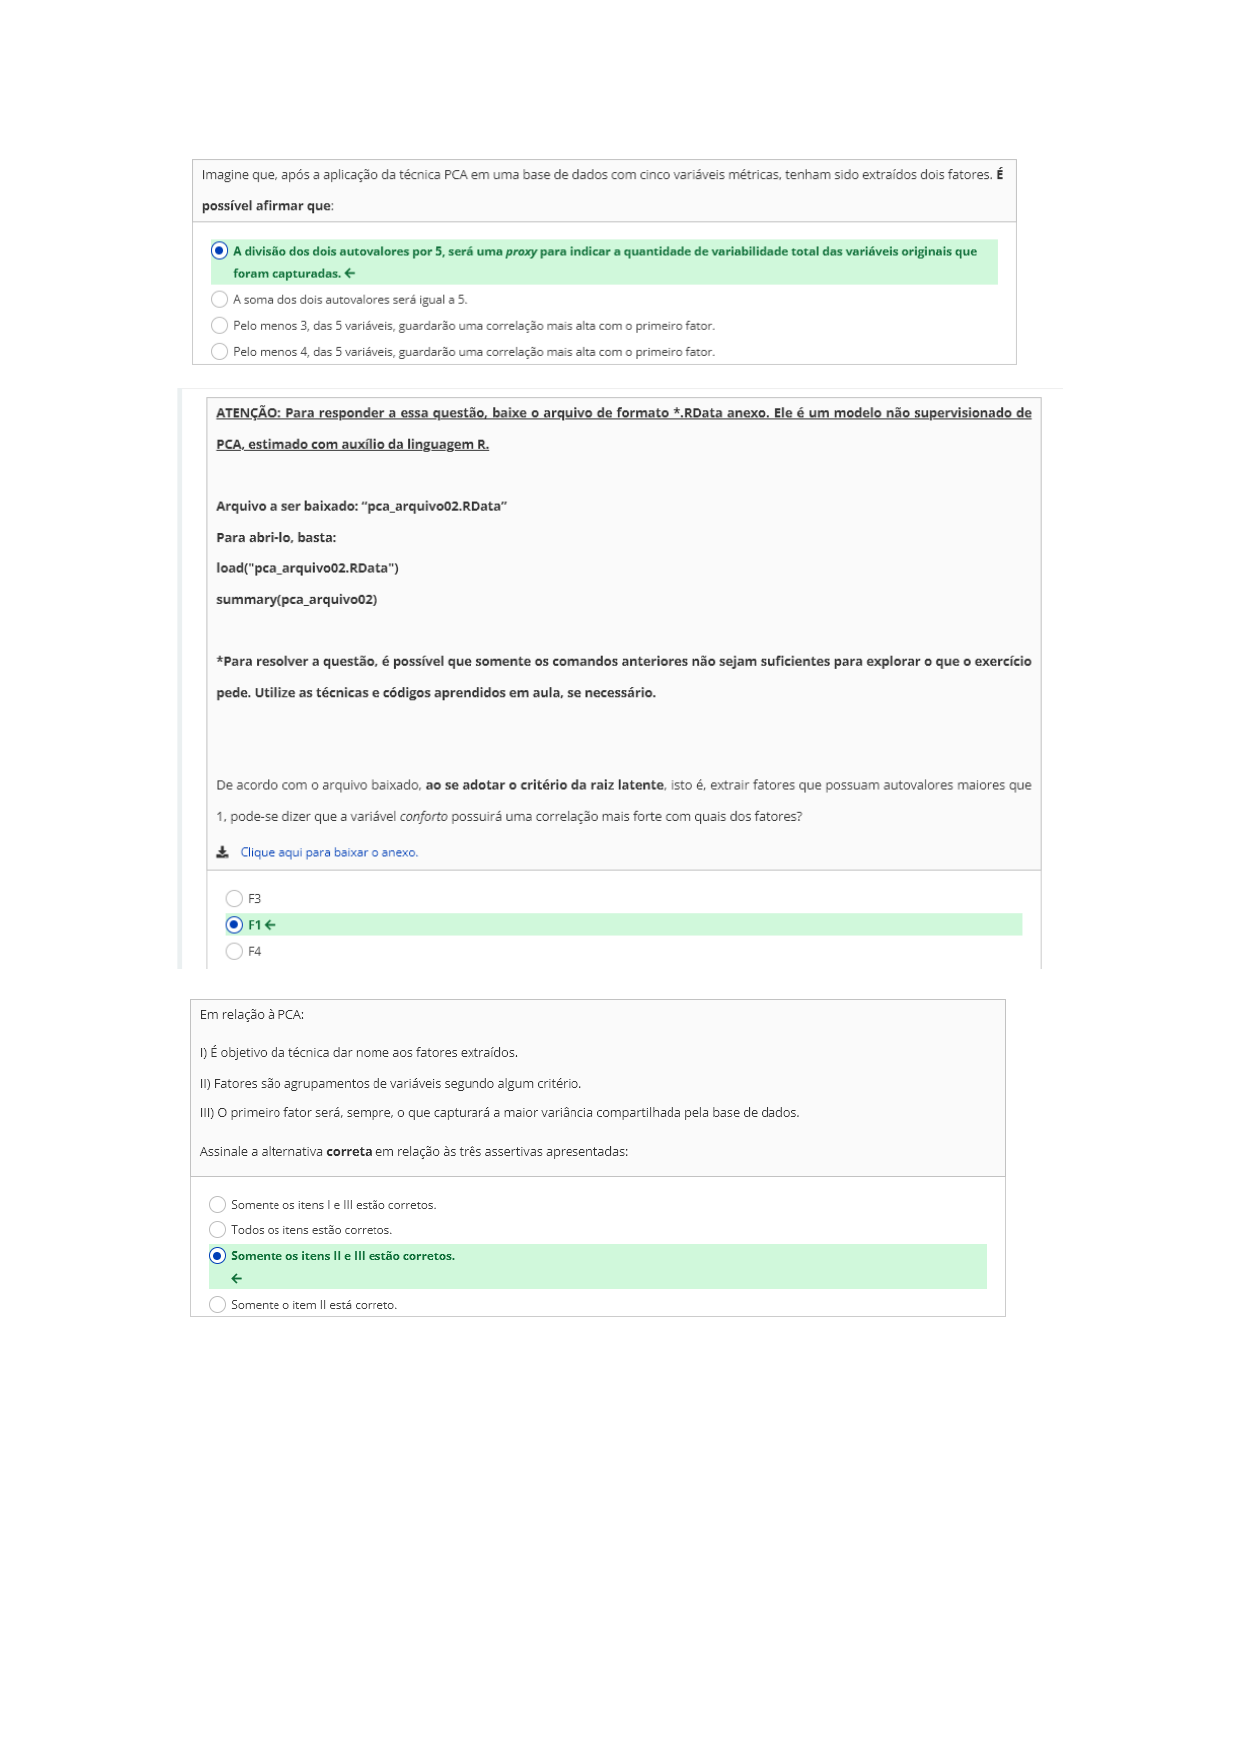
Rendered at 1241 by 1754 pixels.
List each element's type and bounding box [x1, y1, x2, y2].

picture [177, 147, 1063, 370]
picture [177, 388, 1063, 969]
picture [177, 987, 1063, 1338]
